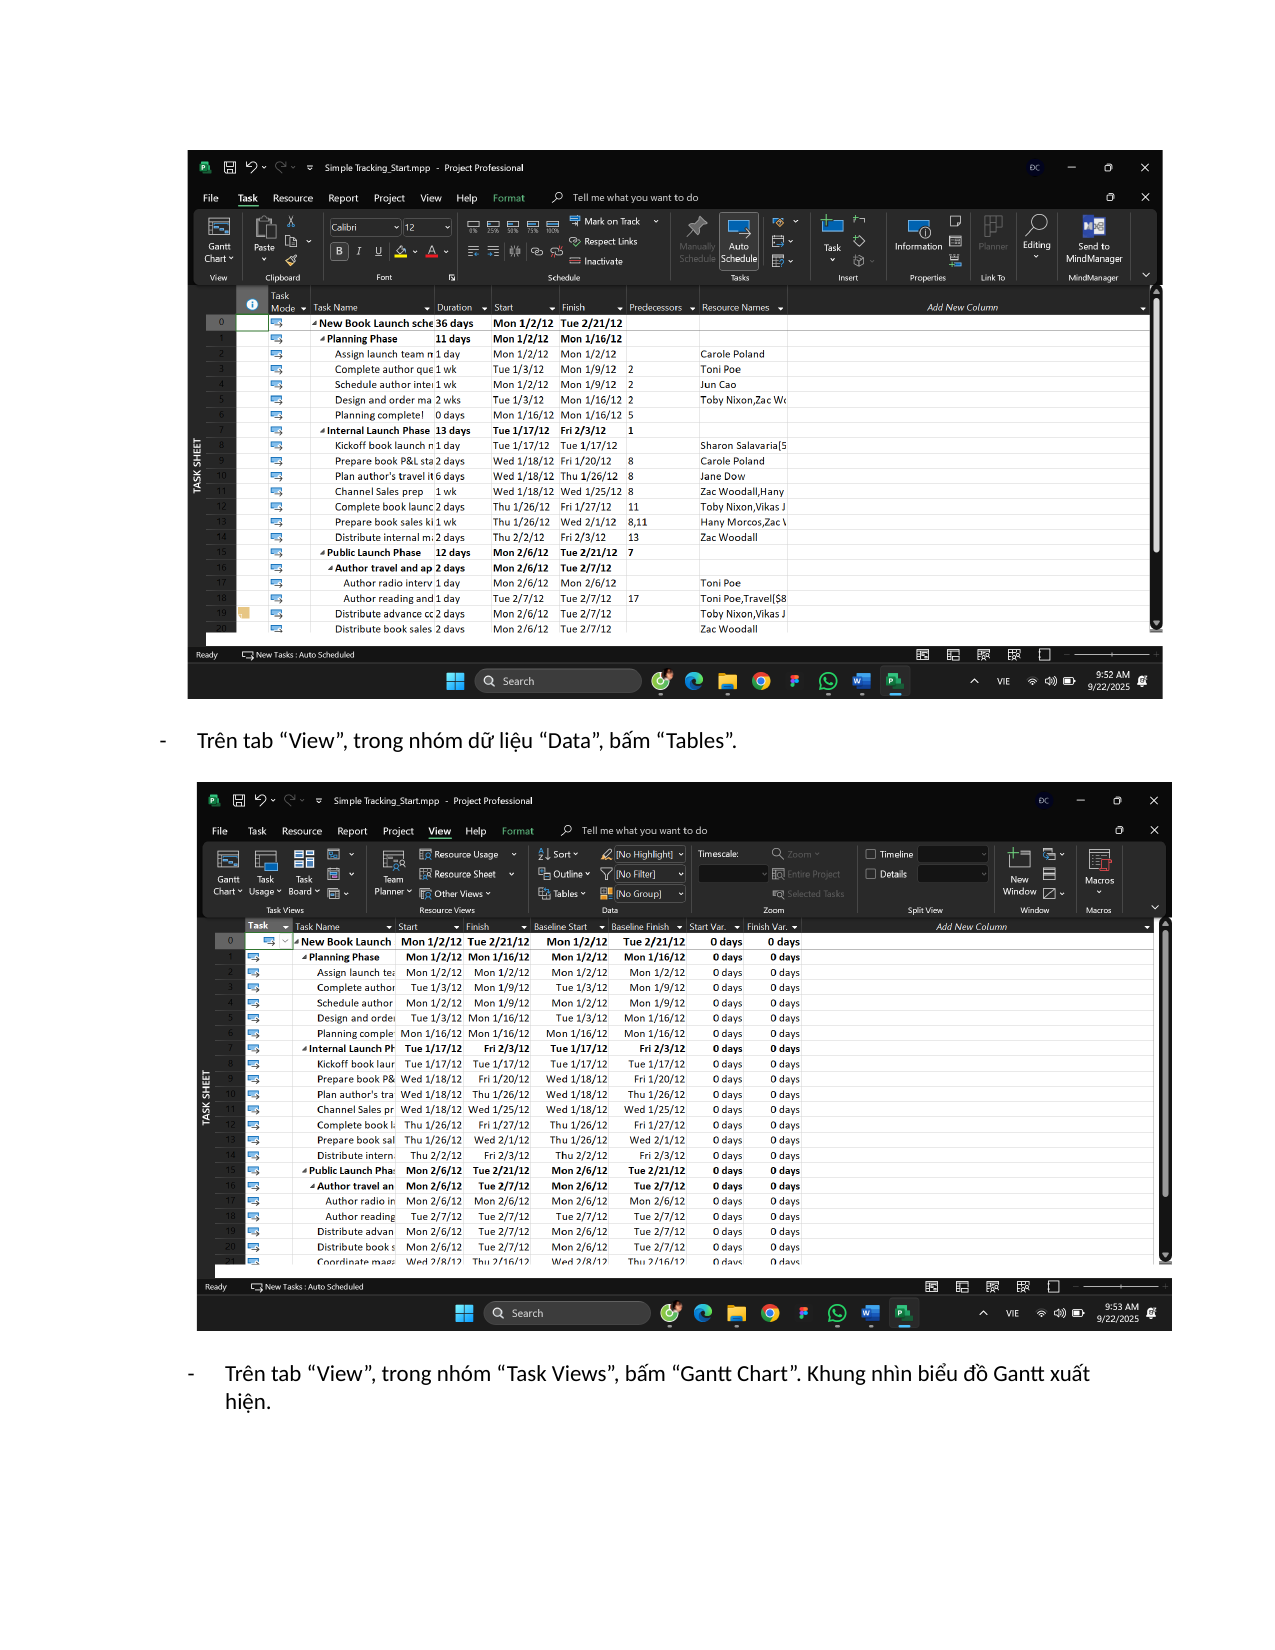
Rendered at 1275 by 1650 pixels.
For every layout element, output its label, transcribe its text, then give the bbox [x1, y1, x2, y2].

list Trên tab “View”, trong nhóm dữ liệu “Data”, bấm “Tables”. [159, 726, 1125, 754]
picture [196, 782, 1172, 1331]
list Trên tab “View”, trong nhóm “Task Views”, bấm “Gantt Chart”. Khung nhìn biểu đồ Gantt xuất hiện. [187, 1359, 1125, 1415]
picture [187, 150, 1163, 699]
